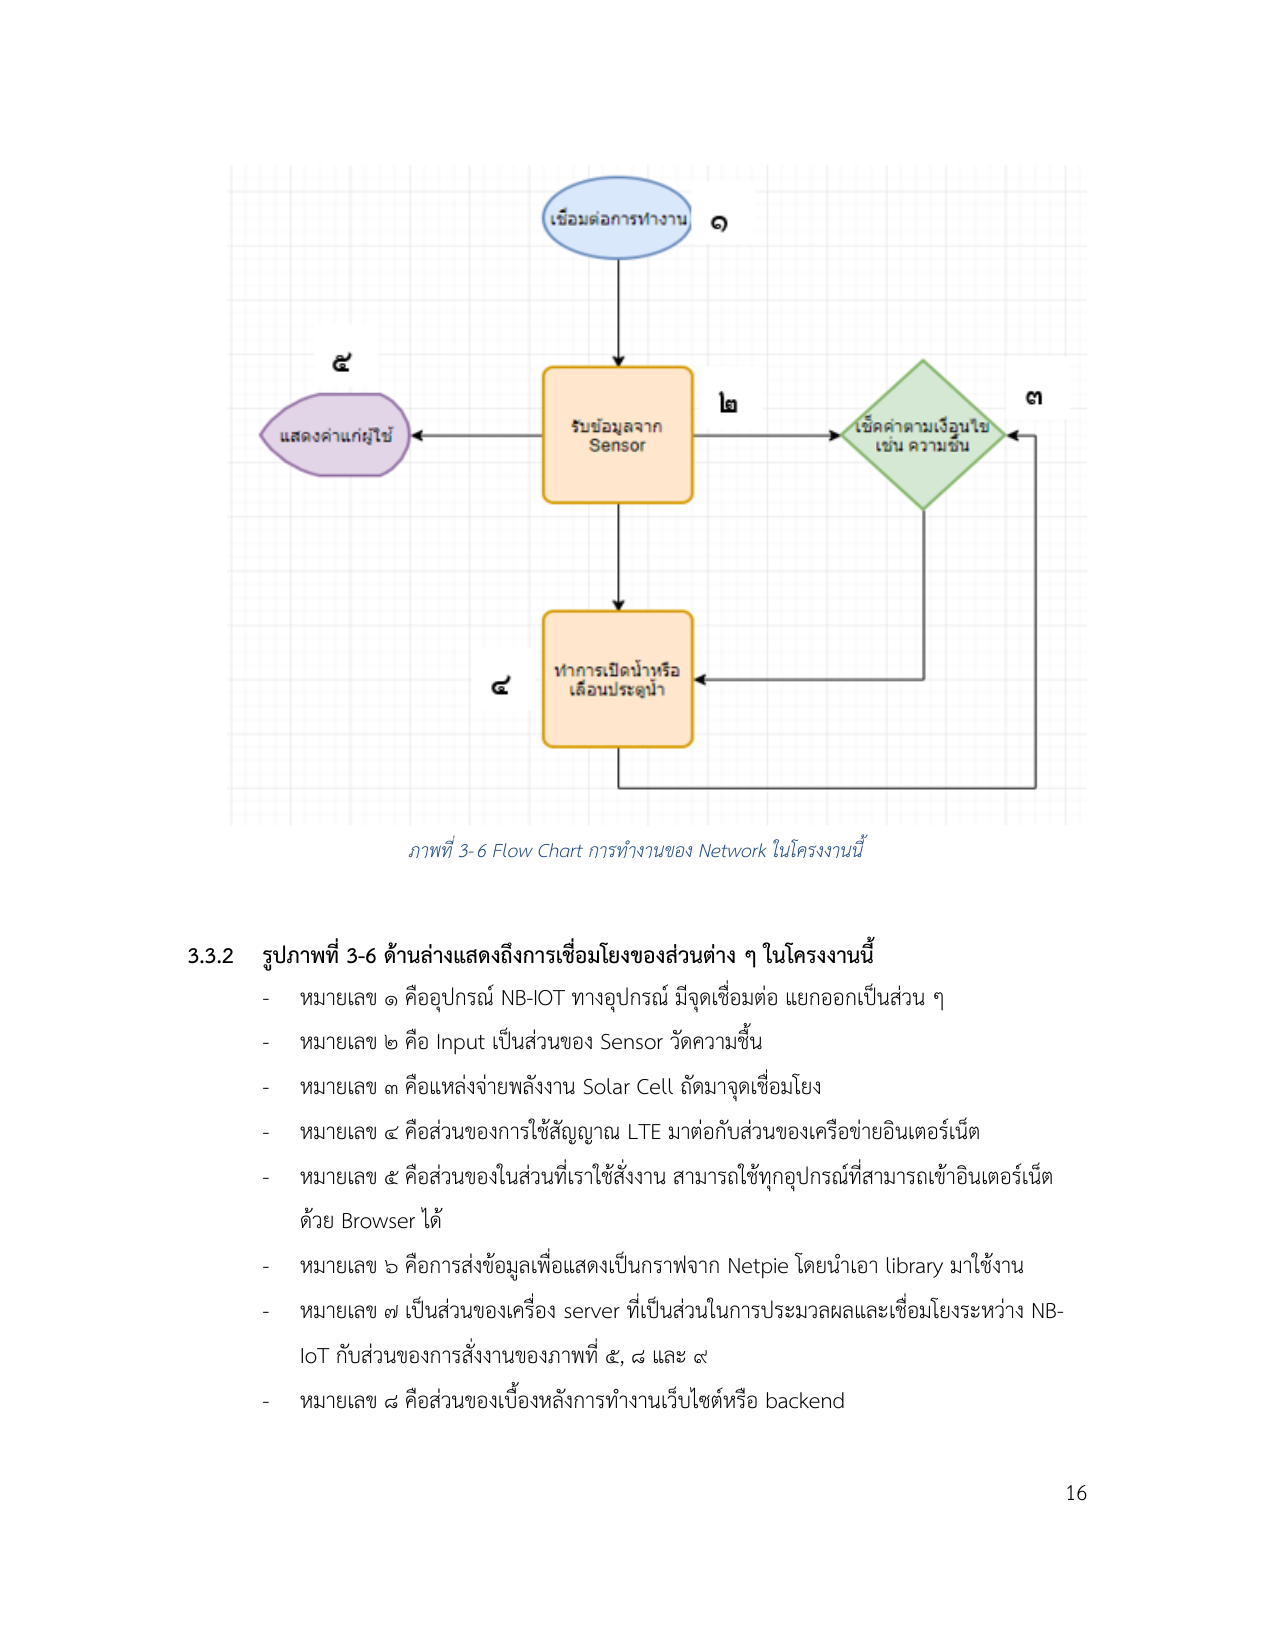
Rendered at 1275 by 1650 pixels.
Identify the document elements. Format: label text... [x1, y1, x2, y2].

list หมายเลข ๖ คือการส่งข้อมูลเพื่อแสดงเป็นกราฟจาก Netpie โดยนำเอา library มาใช้งาน [262, 1246, 1087, 1288]
list หมายเลข ๗ เป็นส่วนของเครื่อง server ที่เป็นส่วนในการประมวลผลและเชื่อมโยงระหว่าง NB-IoT กับส่วนของการสั่งงานของภาพที่ ๕, ๘ และ ๙ [262, 1291, 1087, 1377]
list หมายเลข ๓ คือแหล่งจ่ายพลังงาน Solar Cell ถัดมาจุดเชื่อมโยง [262, 1067, 1087, 1109]
subtitle รูปภาพที่ 3-6 ด้านล่างแสดงถึงการเชื่อมโยงของส่วนต่าง ๆ ในโครงงานนี้ [187, 936, 1087, 978]
list หมายเลข ๒ คือ Input เป็นส่วนของ Sensor วัดความชื้น [262, 1022, 1087, 1064]
list หมายเลข ๔ คือส่วนของการใช้สัญญาณ LTE มาต่อกับส่วนของเครือข่ายอินเตอร์เน็ต [262, 1112, 1087, 1153]
picture [187, 150, 1088, 834]
list หมายเลข ๕ คือส่วนของในส่วนที่เราใช้สั่งงาน สามารถใช้ทุกอุปกรณ์ที่สามารถเข้าอินเตอร์เน็ตด้วย Browser ได้ [262, 1157, 1087, 1243]
list หมายเลข ๘ คือส่วนของเบื้องหลังการทำงานเว็บไซต์หรือ backend [262, 1381, 1087, 1422]
list หมายเลข ๑ คืออุปกรณ์ NB-IOT ทางอุปกรณ์ มีจุดเชื่อมต่อ แยกออกเป็นส่วน ๆ [262, 978, 1087, 1019]
